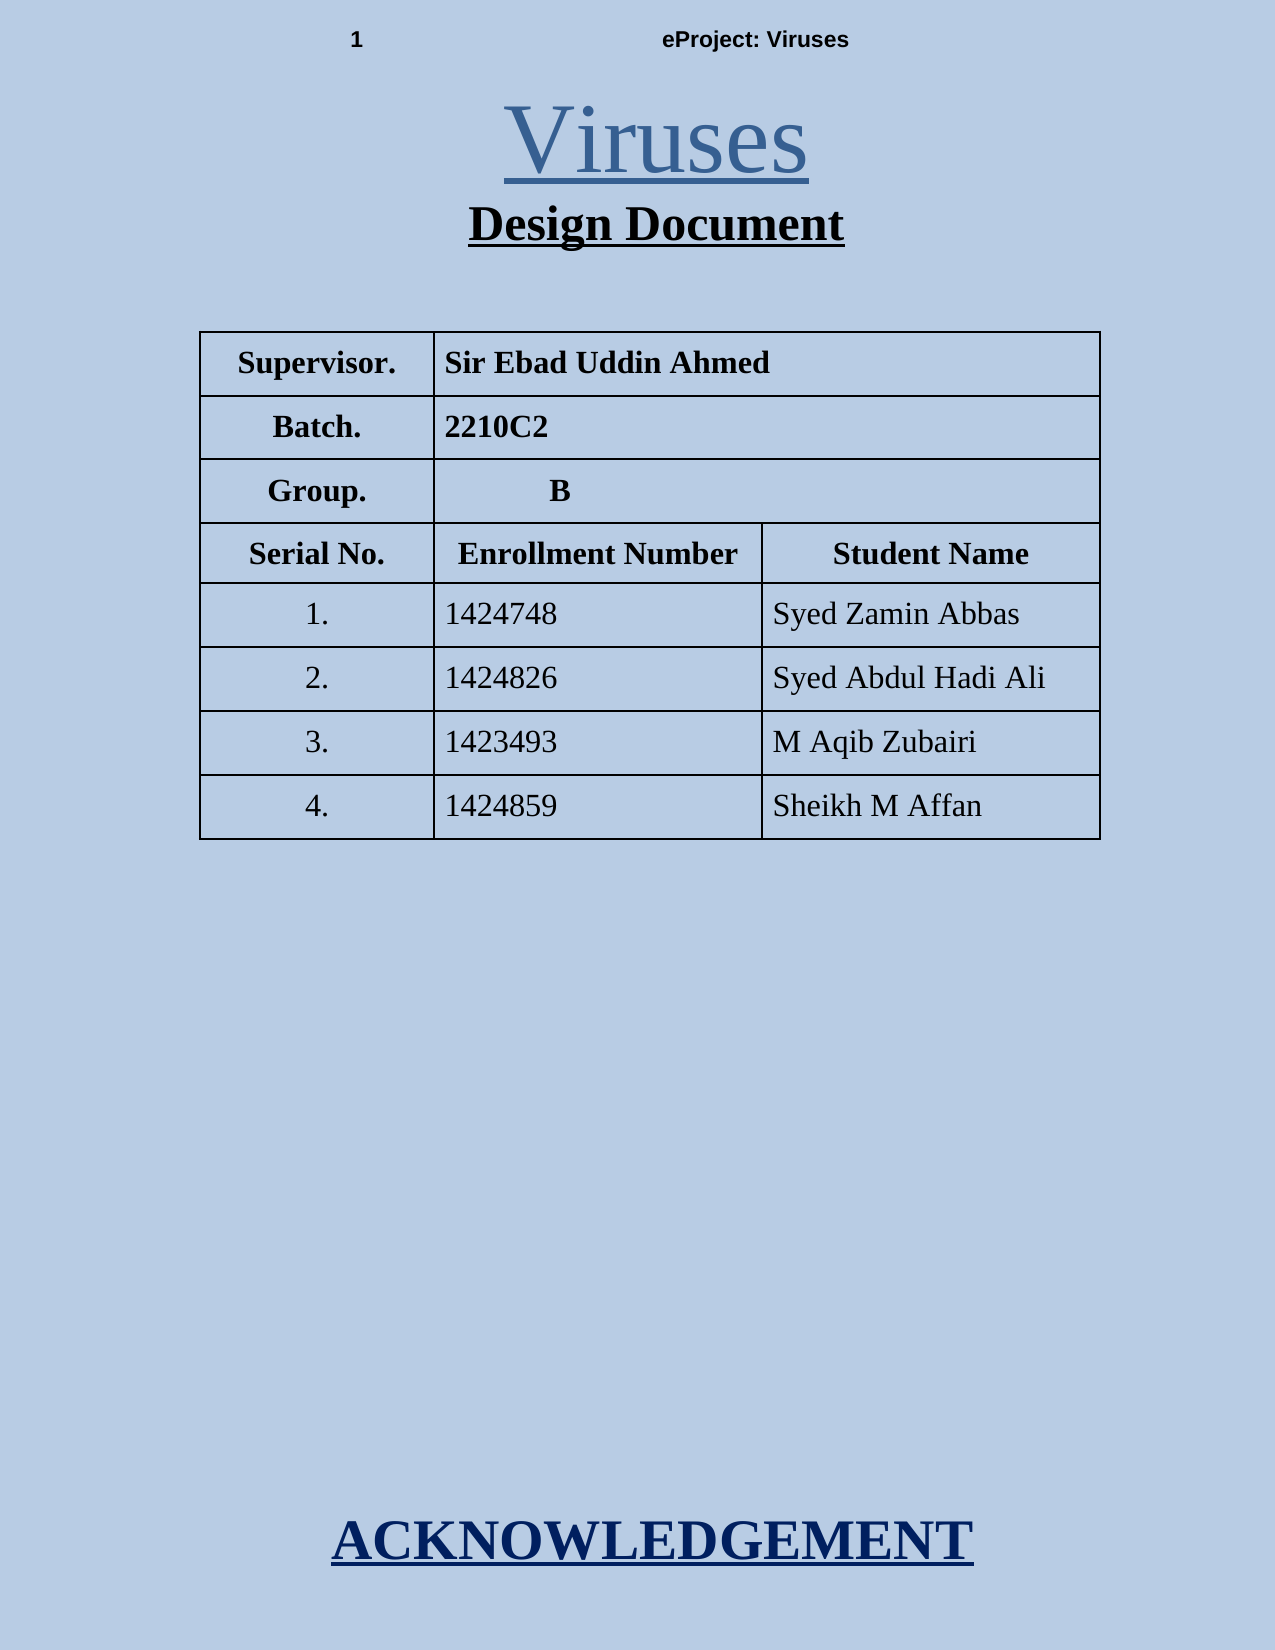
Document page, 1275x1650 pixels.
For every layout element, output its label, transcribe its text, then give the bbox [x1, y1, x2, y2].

table_cell 3. [201, 712, 433, 774]
table_cell Student Name [763, 524, 1099, 582]
table_header Supervisor. [201, 333, 433, 394]
table_cell 1424826 [435, 648, 761, 710]
text Design Document [113, 194, 1199, 252]
table_cell Group. [201, 460, 433, 522]
table_cell 1. [201, 584, 433, 646]
table_header Sir Ebad Uddin Ahmed [435, 333, 1099, 394]
table_cell Sheikh M Affan [763, 776, 1099, 838]
text ACKNOWLEDGEMENT [135, 1506, 1169, 1571]
table_cell 1423493 [435, 712, 761, 774]
table_cell 2. [201, 648, 433, 710]
table_cell Syed Zamin Abbas [763, 584, 1099, 646]
table_cell 2210C2 [435, 397, 1099, 458]
table_cell B [435, 460, 1099, 522]
table_cell Serial No. [201, 524, 433, 582]
table_cell Enrollment Number [435, 524, 761, 582]
table_cell Syed Abdul Hadi Ali [763, 648, 1099, 710]
table_cell 1424748 [435, 584, 761, 646]
table_cell 1424859 [435, 776, 761, 838]
table_cell M Aqib Zubairi [763, 712, 1099, 774]
table_cell 4. [201, 776, 433, 838]
text Viruses [113, 79, 1199, 194]
table_cell Batch. [201, 397, 433, 458]
